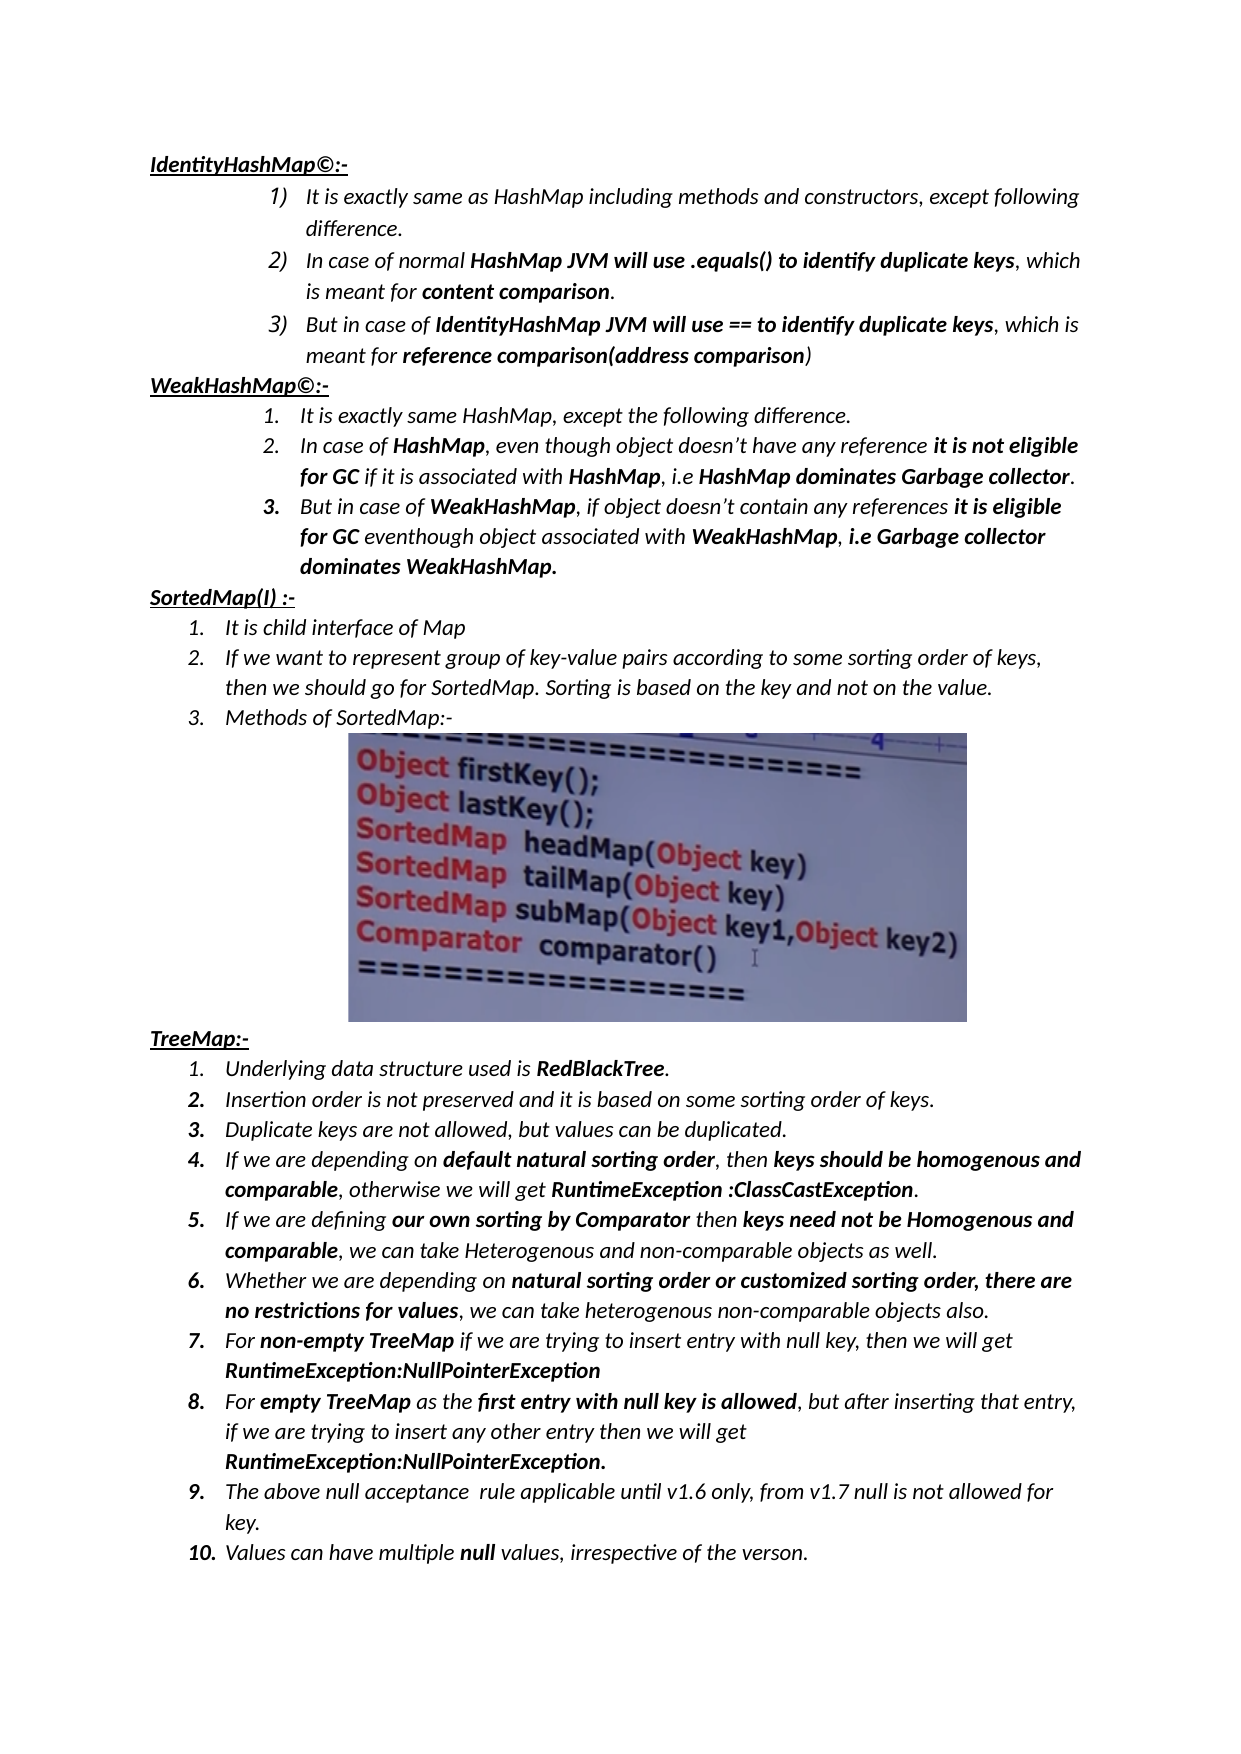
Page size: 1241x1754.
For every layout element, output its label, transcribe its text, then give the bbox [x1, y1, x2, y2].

list Whether we are depending on natural sorting order or customized sorting order, there are no restrictions for values, we can take heterogenous non-comparable objects also. [187, 1266, 1090, 1324]
list If we are defining our own sorting by Comparator then keys need not be Homogenous and comparable, we can take Heterogenous and non-comparable objects as well. [187, 1206, 1090, 1264]
list For empty TreeMap as the first entry with null key is allowed, but after inserting that entry, if we are trying to insert any other entry then we will get RuntimeException:NullPointerException. [187, 1387, 1090, 1475]
list Duplicate keys are not allowed, but values can be duplicated. [187, 1115, 1090, 1143]
list The above null acceptance rule applicable until v1.6 only, from v1.7 null is not allowed for key. [187, 1477, 1090, 1536]
list If we want to represent group of key-value pairs according to some sorting order of keys, then we should go for SortedMap. Sorting is based on the key and not on the value. [187, 643, 1090, 701]
list It is exactly same as HashMap including methods and constructors, except following difference. [268, 180, 1090, 242]
list For non-empty TreeMap if we are trying to insert entry with null key, then we will get RuntimeException:NullPointerException [187, 1326, 1090, 1384]
list In case of normal HashMap JVM will use .equals() to identify duplicate keys, which is meant for content comparison. [268, 244, 1090, 305]
text WeakHashMap©:- [150, 371, 1090, 399]
text SortedMap(I) :- [150, 583, 1090, 611]
list If we are depending on default natural sorting order, then keys should be homogenous and comparable, otherwise we will get RuntimeException :ClassCastException. [187, 1145, 1090, 1203]
list In case of HashMap, even though object doesn’t have any reference it is not eligible for GC if it is associated with HashMap, i.e HashMap dominates Garbage collector. [262, 432, 1090, 490]
list Values can have multiple null values, irrespective of the verson. [187, 1538, 1090, 1566]
text IdentityHashMap©:- [150, 150, 1090, 178]
list Underlying data structure used is RedBlackTree. [187, 1054, 1090, 1082]
list But in case of IdentityHashMap JVM will use == to identify duplicate keys, which is meant for reference comparison(address comparison) [268, 307, 1090, 369]
picture [348, 733, 967, 1022]
list Methods of SortedMap:- [187, 703, 1090, 731]
list It is child interface of Map [187, 613, 1090, 641]
list It is exactly same HashMap, except the following difference. [262, 401, 1090, 429]
list Insertion order is not preserved and it is based on some sorting order of keys. [187, 1085, 1090, 1113]
text TreeMap:- [150, 1024, 1090, 1052]
list But in case of WeakHashMap, if object doesn’t contain any references it is eligible for GC eventhough object associated with WeakHashMap, i.e Garbage collector dominates WeakHashMap. [262, 492, 1090, 580]
